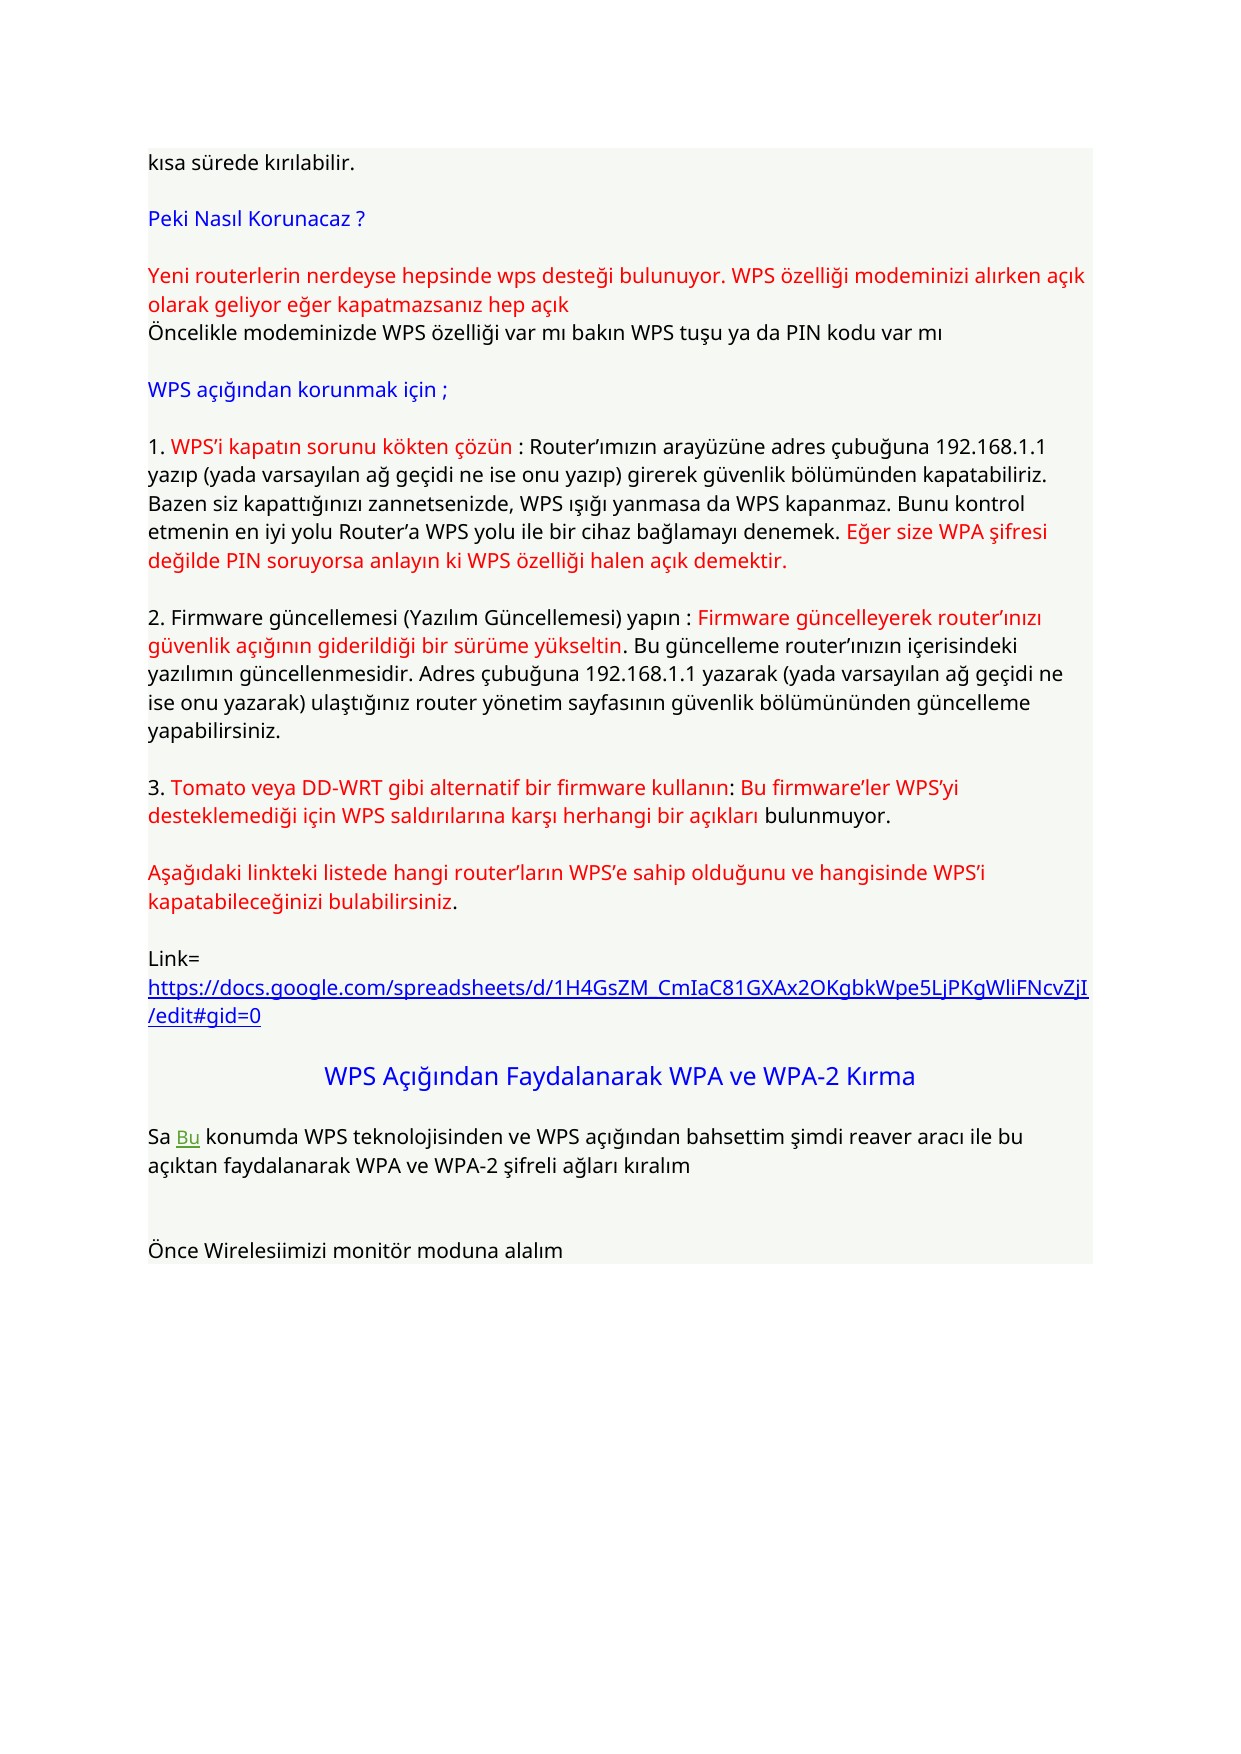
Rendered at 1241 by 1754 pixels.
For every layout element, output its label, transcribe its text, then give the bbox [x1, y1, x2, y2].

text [148, 148, 1093, 915]
text Link= https://docs.google.com/spreadsheets/d/1H4GsZM_CmIaC81GXAx2OKgbkWpe5LjPKgWliFNcvZjI/edit#gid=0 [148, 944, 1093, 1030]
text WPS Açığından Faydalanarak WPA ve WPA-2 Kırma [148, 1059, 1093, 1093]
text Sa Bu konumda WPS teknolojisinden ve WPS açığından bahsettim şimdi reaver aracı ile bu açıktan faydalanarak WPA ve WPA-2 şifreli ağları kıralım Önce Wirelesiimizi monitör moduna alalım WPS Destekli ağlara bakalım Dlink Ağını kırmak için tarama başlatalım Eğer hedefin PIN numarasını biliyorsak -p parametresi ile direk kırabiliriz reaver hakkında daha fazla bilgi için #reaver --help komutunu kullanabilirsiniz [148, 1122, 1093, 1264]
